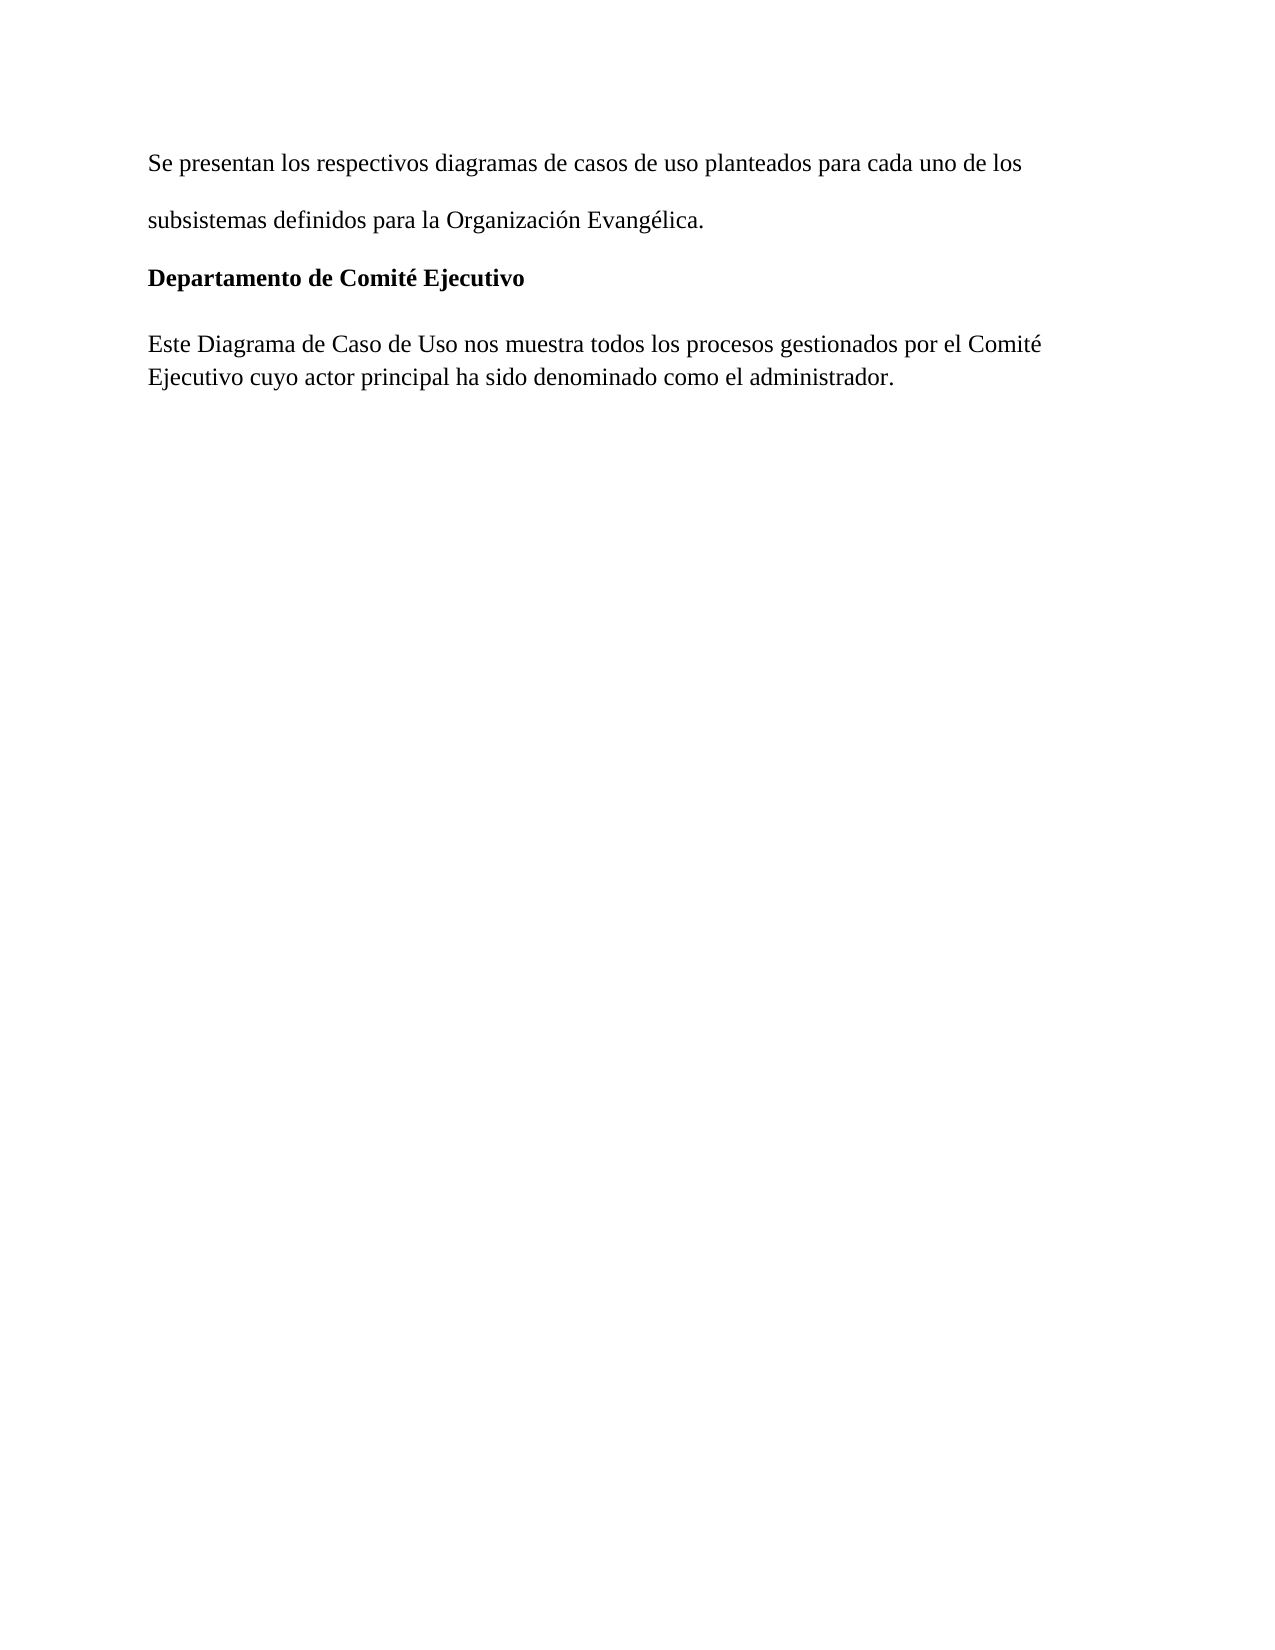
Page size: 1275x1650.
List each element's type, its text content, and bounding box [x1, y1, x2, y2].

list Este Diagrama de Caso de Uso nos muestra todos los procesos gestionados por el Comité Ejecutivo cuyo actor principal ha sido denominado como el administrador. [148, 329, 1127, 391]
list Departamento de Comité Ejecutivo [148, 263, 1127, 291]
list Se presentan los respectivos diagramas de casos de uso planteados para cada uno de los subsistemas definidos para la Organización Evangélica. [148, 148, 1127, 234]
